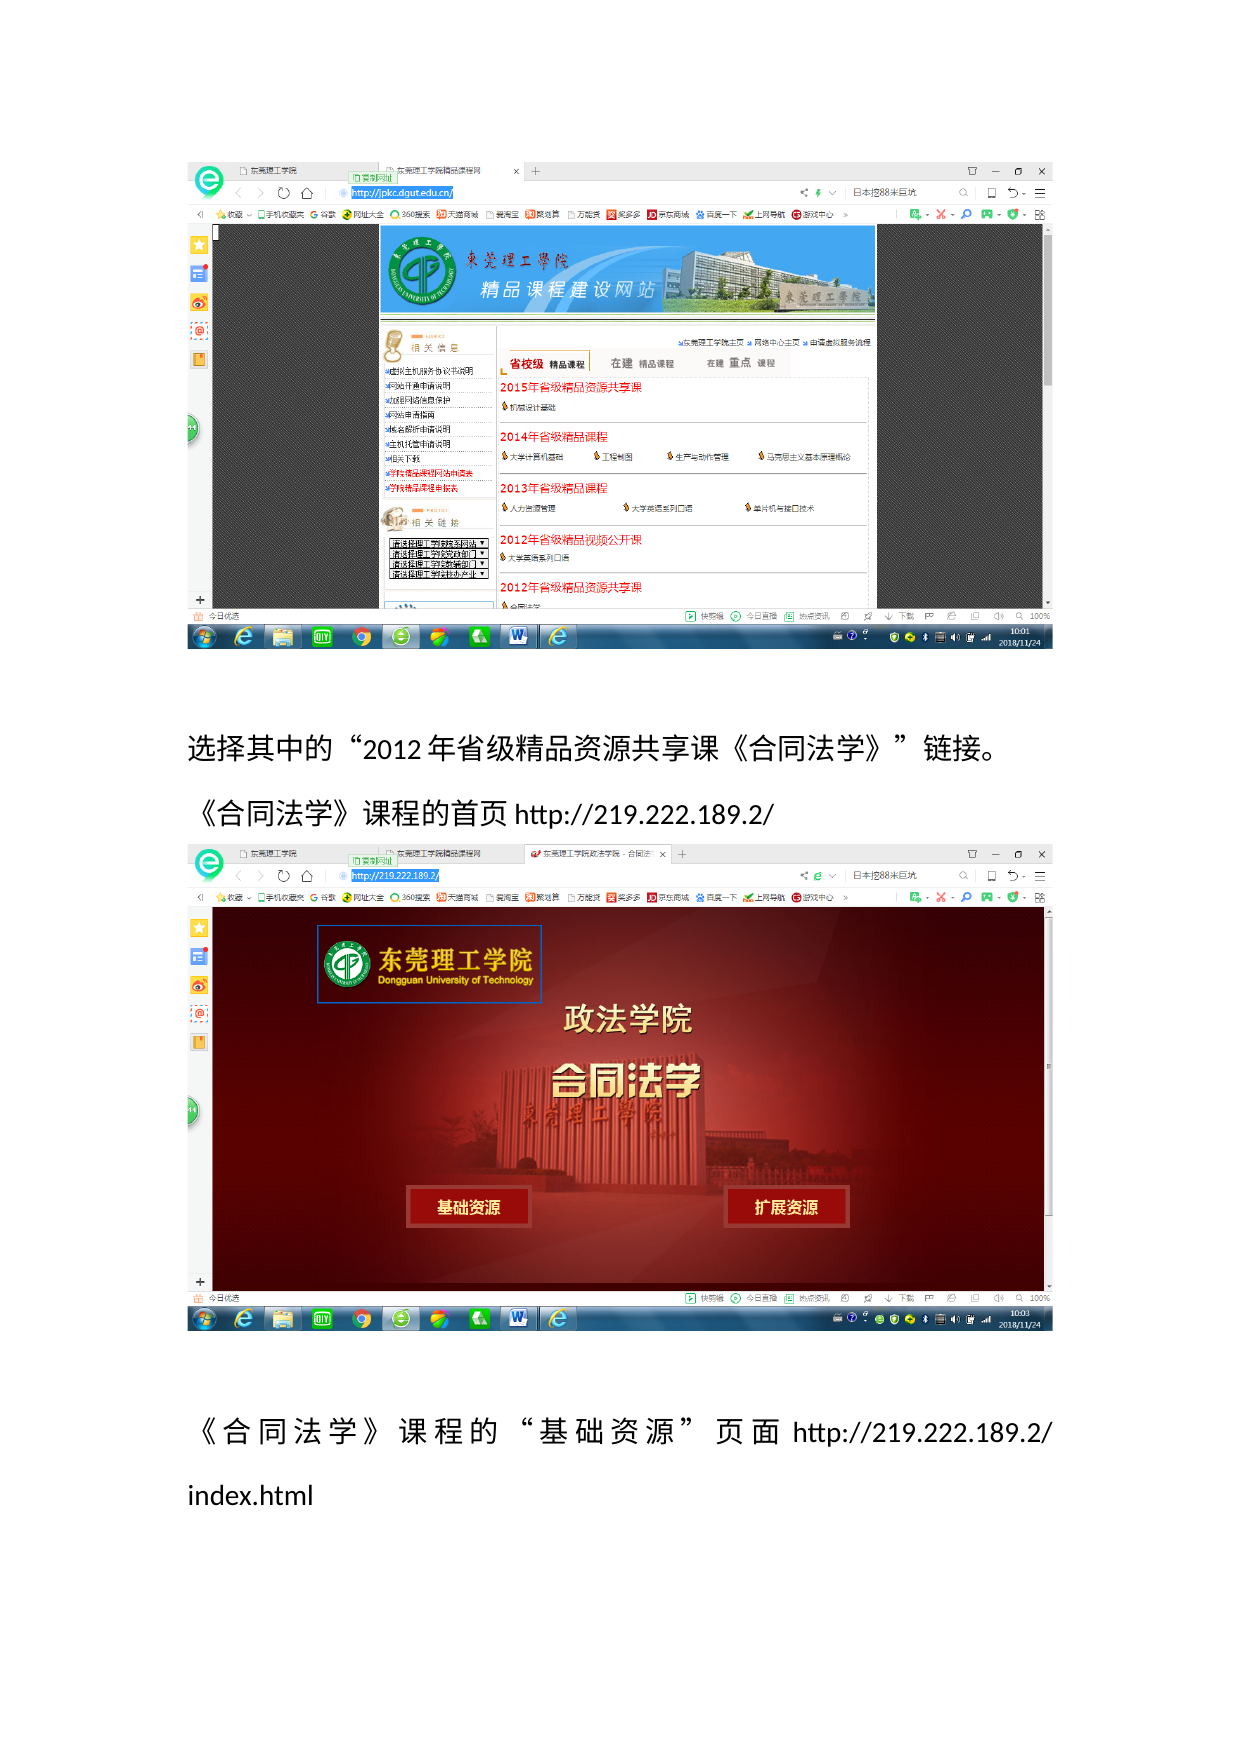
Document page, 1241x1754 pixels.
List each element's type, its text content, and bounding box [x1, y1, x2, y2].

text 《合同法学》课程的“基础资源”页面http://219.222.189.2/index.html [187, 1397, 1053, 1527]
text 选择其中的“2012年省级精品资源共享课《合同法学》”链接。 [187, 714, 1053, 779]
picture [187, 844, 1053, 1331]
text 《合同法学》课程的首页http://219.222.189.2/ [187, 779, 1053, 844]
picture [187, 162, 1053, 649]
